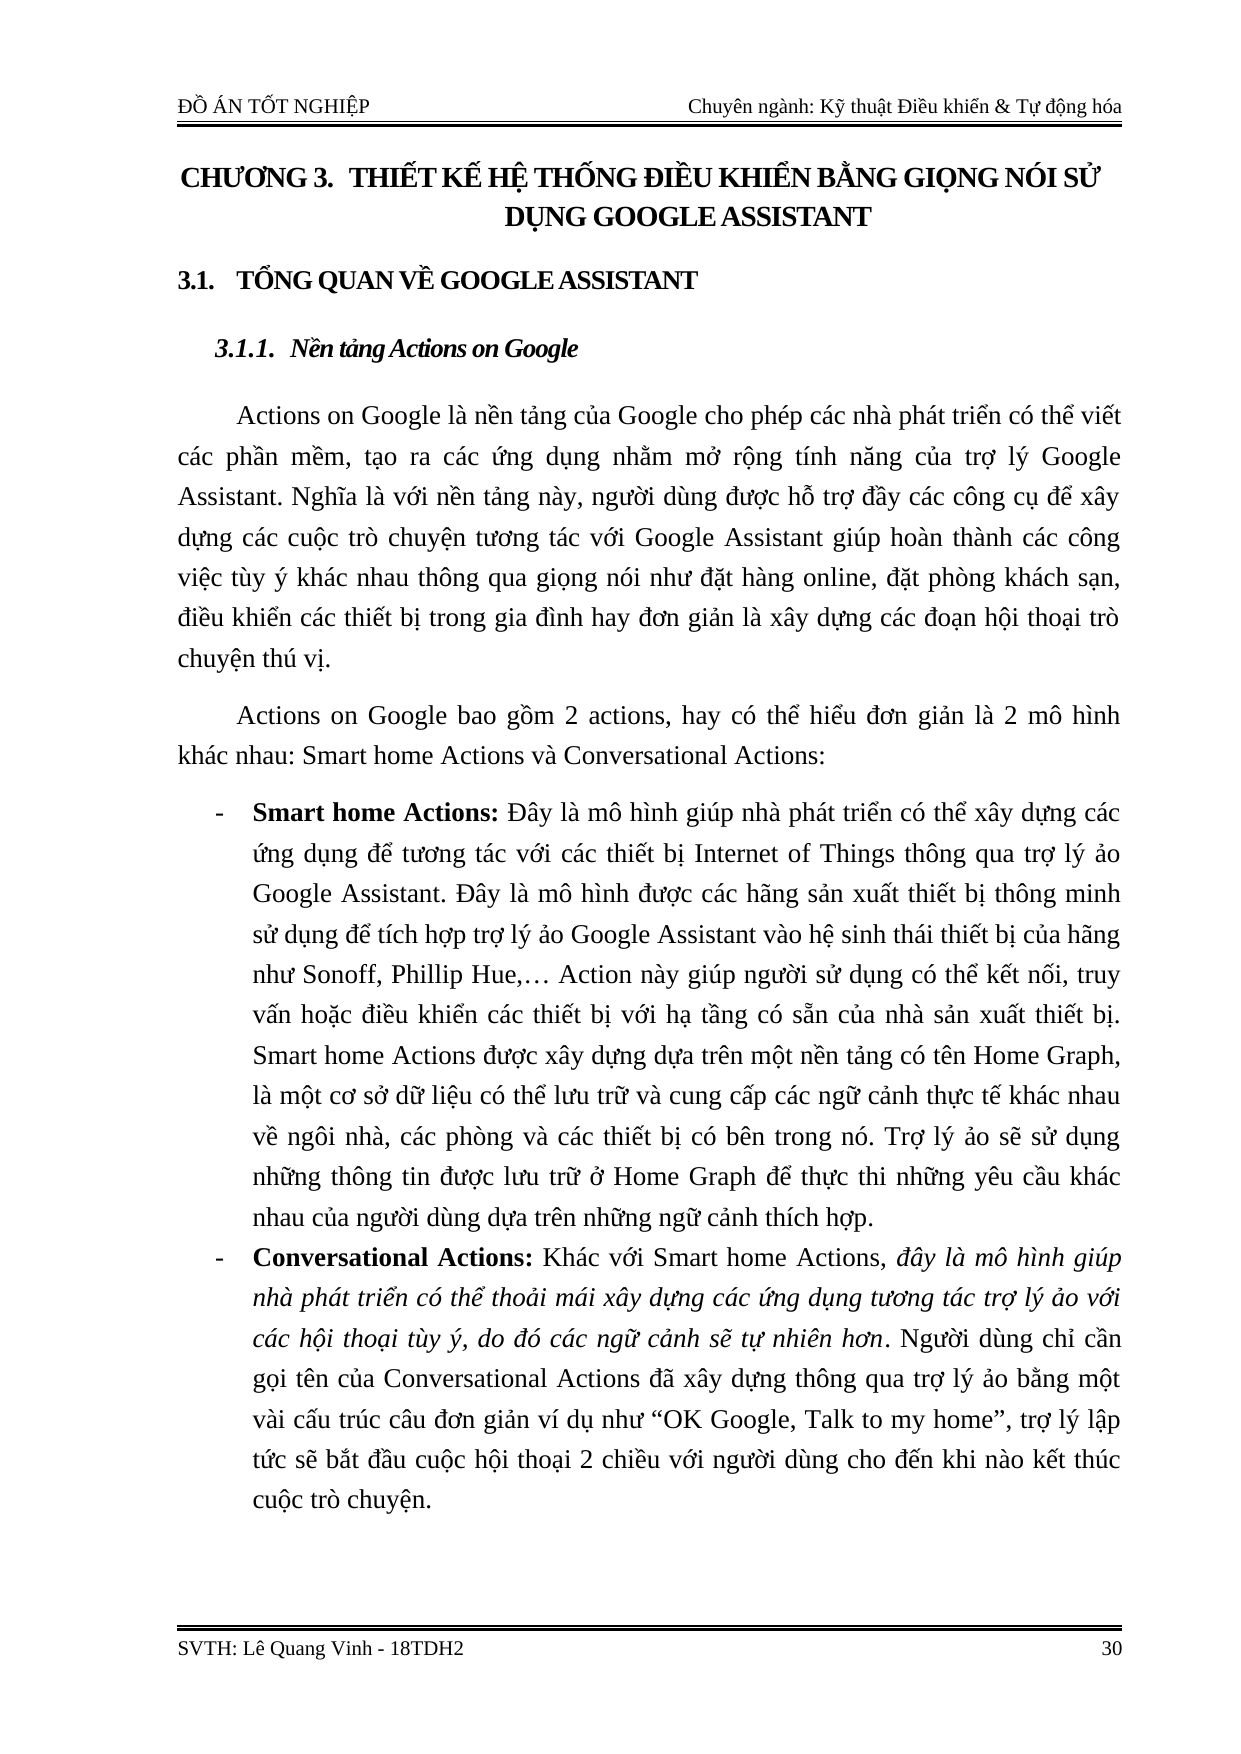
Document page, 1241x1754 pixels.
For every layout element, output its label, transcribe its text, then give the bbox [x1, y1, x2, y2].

text Actions on Google bao gồm 2 actions, hay có thể hiểu đơn giản là 2 mô hình khác nhau: Smart home Actions và Conversational Actions: [177, 699, 1122, 771]
subtitle Tổng quan về Google Assistant [177, 264, 1122, 296]
subtitle THIẾT KẾ HỆ THỐNG ĐIỀU KHIỂN BẰNG GIỌNG NÓI SỬ DỤNG GOOGLE ASSISTANT [158, 160, 1122, 232]
text Actions on Google là nền tảng của Google cho phép các nhà phát triển có thể viết các phần mềm, tạo ra các ứng dụng nhằm mở rộng tính năng của trợ lý Google Assistant. Nghĩa là với nền tảng này, người dùng được hỗ trợ đầy các công cụ để xây dựng các cuộc trò chuyện tương tác với Google Assistant giúp hoàn thành các công việc tùy ý khác nhau thông qua giọng nói như đặt hàng online, đặt phòng khách sạn, điều khiển các thiết bị trong gia đình hay đơn giản là xây dựng các đoạn hội thoại trò chuyện thú vị. [177, 399, 1122, 673]
list Smart home Actions: Đây là mô hình giúp nhà phát triển có thể xây dựng các ứng dụng để tương tác với các thiết bị Internet of Things thông qua trợ lý ảo Google Assistant. Đây là mô hình được các hãng sản xuất thiết bị thông minh sử dụng để tích hợp trợ lý ảo Google Assistant vào hệ sinh thái thiết bị của hãng như Sonoff, Phillip Hue,… Action này giúp người sử dụng có thể kết nối, truy vấn hoặc điều khiển các thiết bị với hạ tầng có sẵn của nhà sản xuất thiết bị. Smart home Actions được xây dựng dựa trên một nền tảng có tên Home Graph, là một cơ sở dữ liệu có thể lưu trữ và cung cấp các ngữ cảnh thực tế khác nhau về ngôi nhà, các phòng và các thiết bị có bên trong nó. Trợ lý ảo sẽ sử dụng những thông tin được lưu trữ ở Home Graph để thực thi những yêu cầu khác nhau của người dùng dựa trên những ngữ cảnh thích hợp. [215, 796, 1122, 1232]
subtitle Nền tảng Actions on Google [215, 332, 1122, 363]
list Conversational Actions: Khác với Smart home Actions, đây là mô hình giúp nhà phát triển có thể thoải mái xây dựng các ứng dụng tương tác trợ lý ảo với các hội thoại tùy ý, do đó các ngữ cảnh sẽ tự nhiên hơn. Người dùng chỉ cần gọi tên của Conversational Actions đã xây dựng thông qua trợ lý ảo bằng một vài cấu trúc câu đơn giản ví dụ như “OK Google, Talk to my home”, trợ lý lập tức sẽ bắt đầu cuộc hội thoại 2 chiều với người dùng cho đến khi nào kết thúc cuộc trò chuyện. [215, 1241, 1122, 1515]
